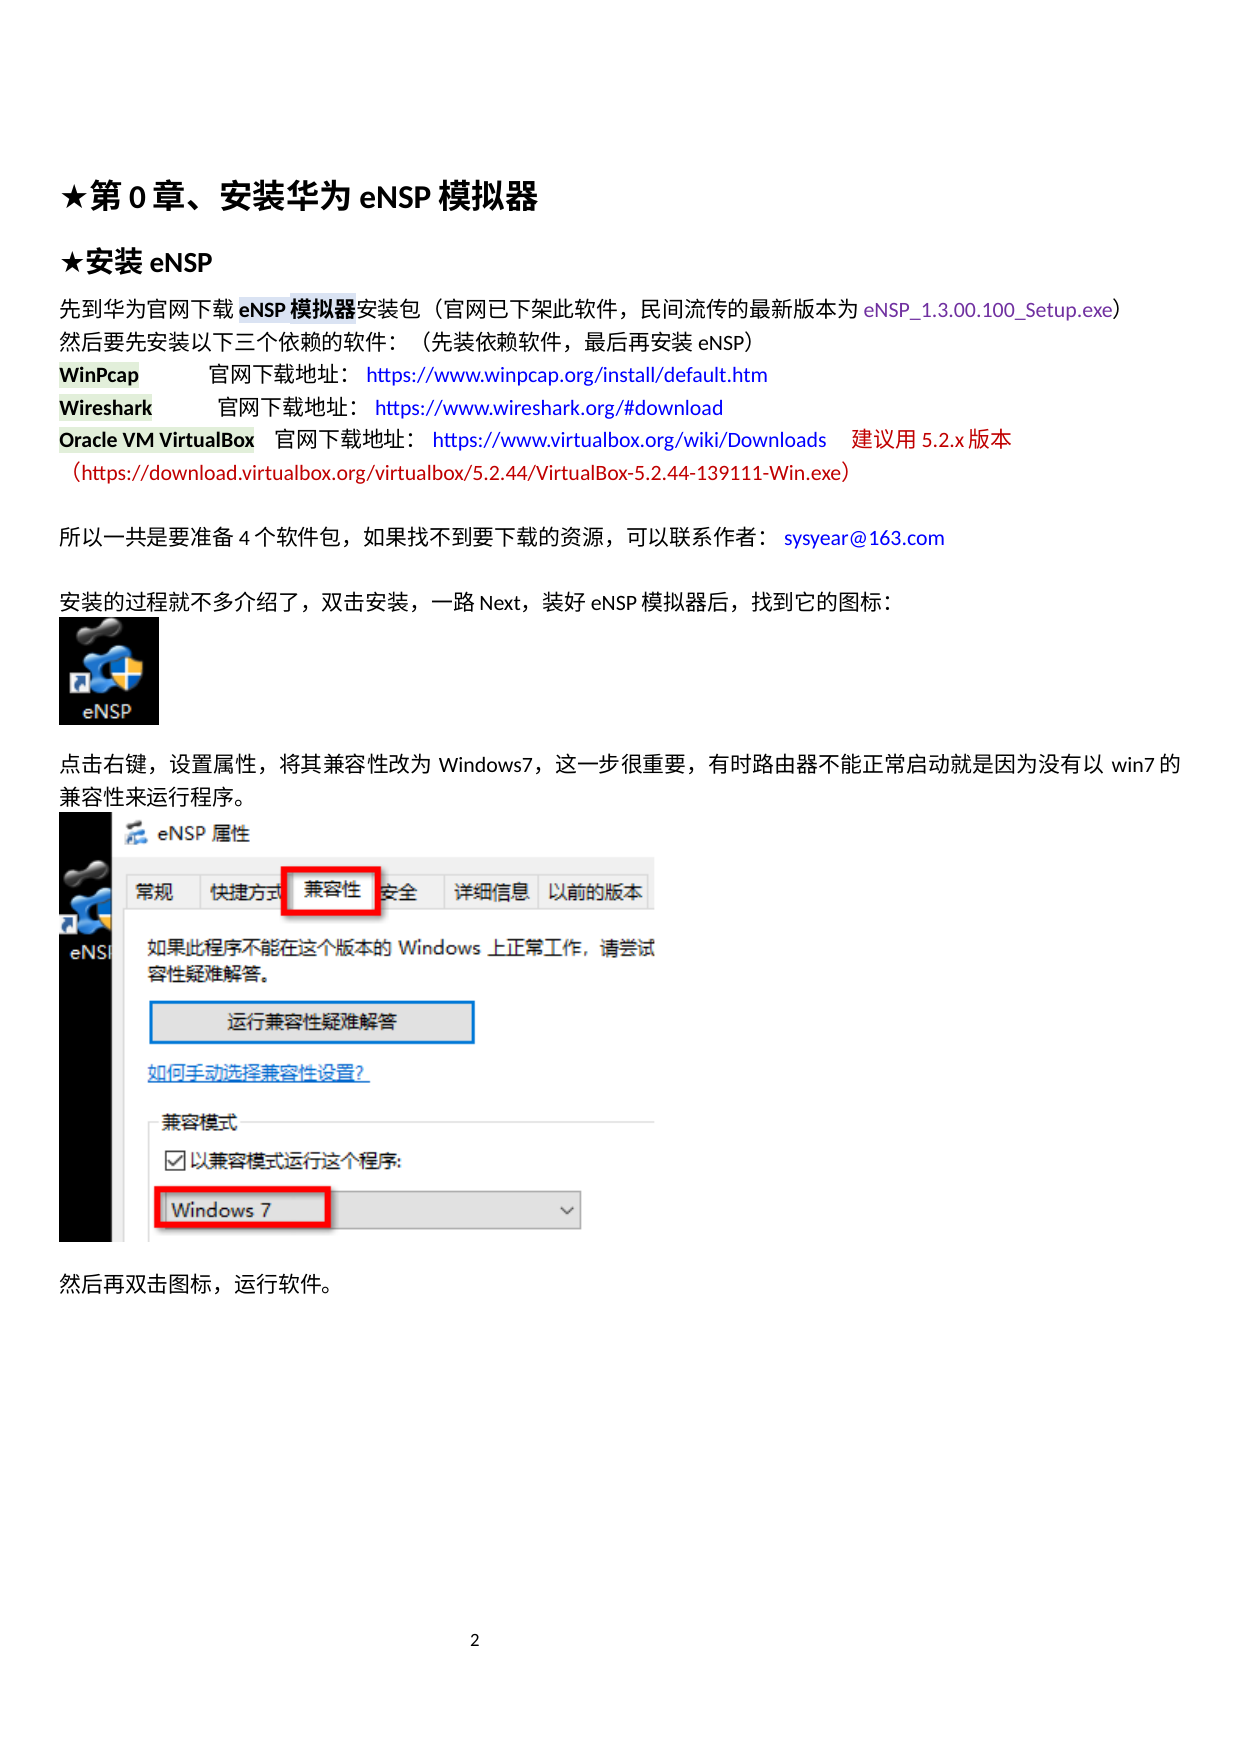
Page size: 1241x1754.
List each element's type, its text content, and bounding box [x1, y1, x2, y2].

text Wireshark 官网下载地址： https://www.wireshark.org/#download [59, 389, 1181, 422]
picture [59, 812, 655, 1242]
text 然后再双击图标，运行软件。 [59, 1267, 1181, 1299]
text ★安装eNSP [59, 227, 1181, 292]
text 点击右键，设置属性，将其兼容性改为Windows7，这一步很重要，有时路由器不能正常启动就是因为没有以win7的兼容性来运行程序。 [59, 747, 1181, 812]
text WinPcap 官网下载地址： https://www.winpcap.org/install/default.htm [59, 357, 1181, 389]
text ★第0章、安装华为eNSP模拟器 [59, 162, 1181, 227]
text Oracle VM VirtualBox 官网下载地址： https://www.virtualbox.org/wiki/Downloads 建议用5.2.x版本 [59, 422, 1181, 454]
picture [59, 617, 159, 725]
text 安装的过程就不多介绍了，双击安装，一路Next，装好eNSP模拟器后，找到它的图标： [59, 584, 1181, 617]
text 然后要先安装以下三个依赖的软件：（先装依赖软件，最后再安装eNSP） [59, 324, 1181, 357]
text 先到华为官网下载eNSP模拟器安装包（官网已下架此软件，民间流传的最新版本为eNSP_1.3.00.100_Setup.exe） [59, 292, 1181, 324]
text 所以一共是要准备4个软件包，如果找不到要下载的资源，可以联系作者： sysyear@163.com [59, 519, 1181, 552]
text （https://download.virtualbox.org/virtualbox/5.2.44/VirtualBox-5.2.44-139111-Win.exe） [59, 454, 1181, 487]
